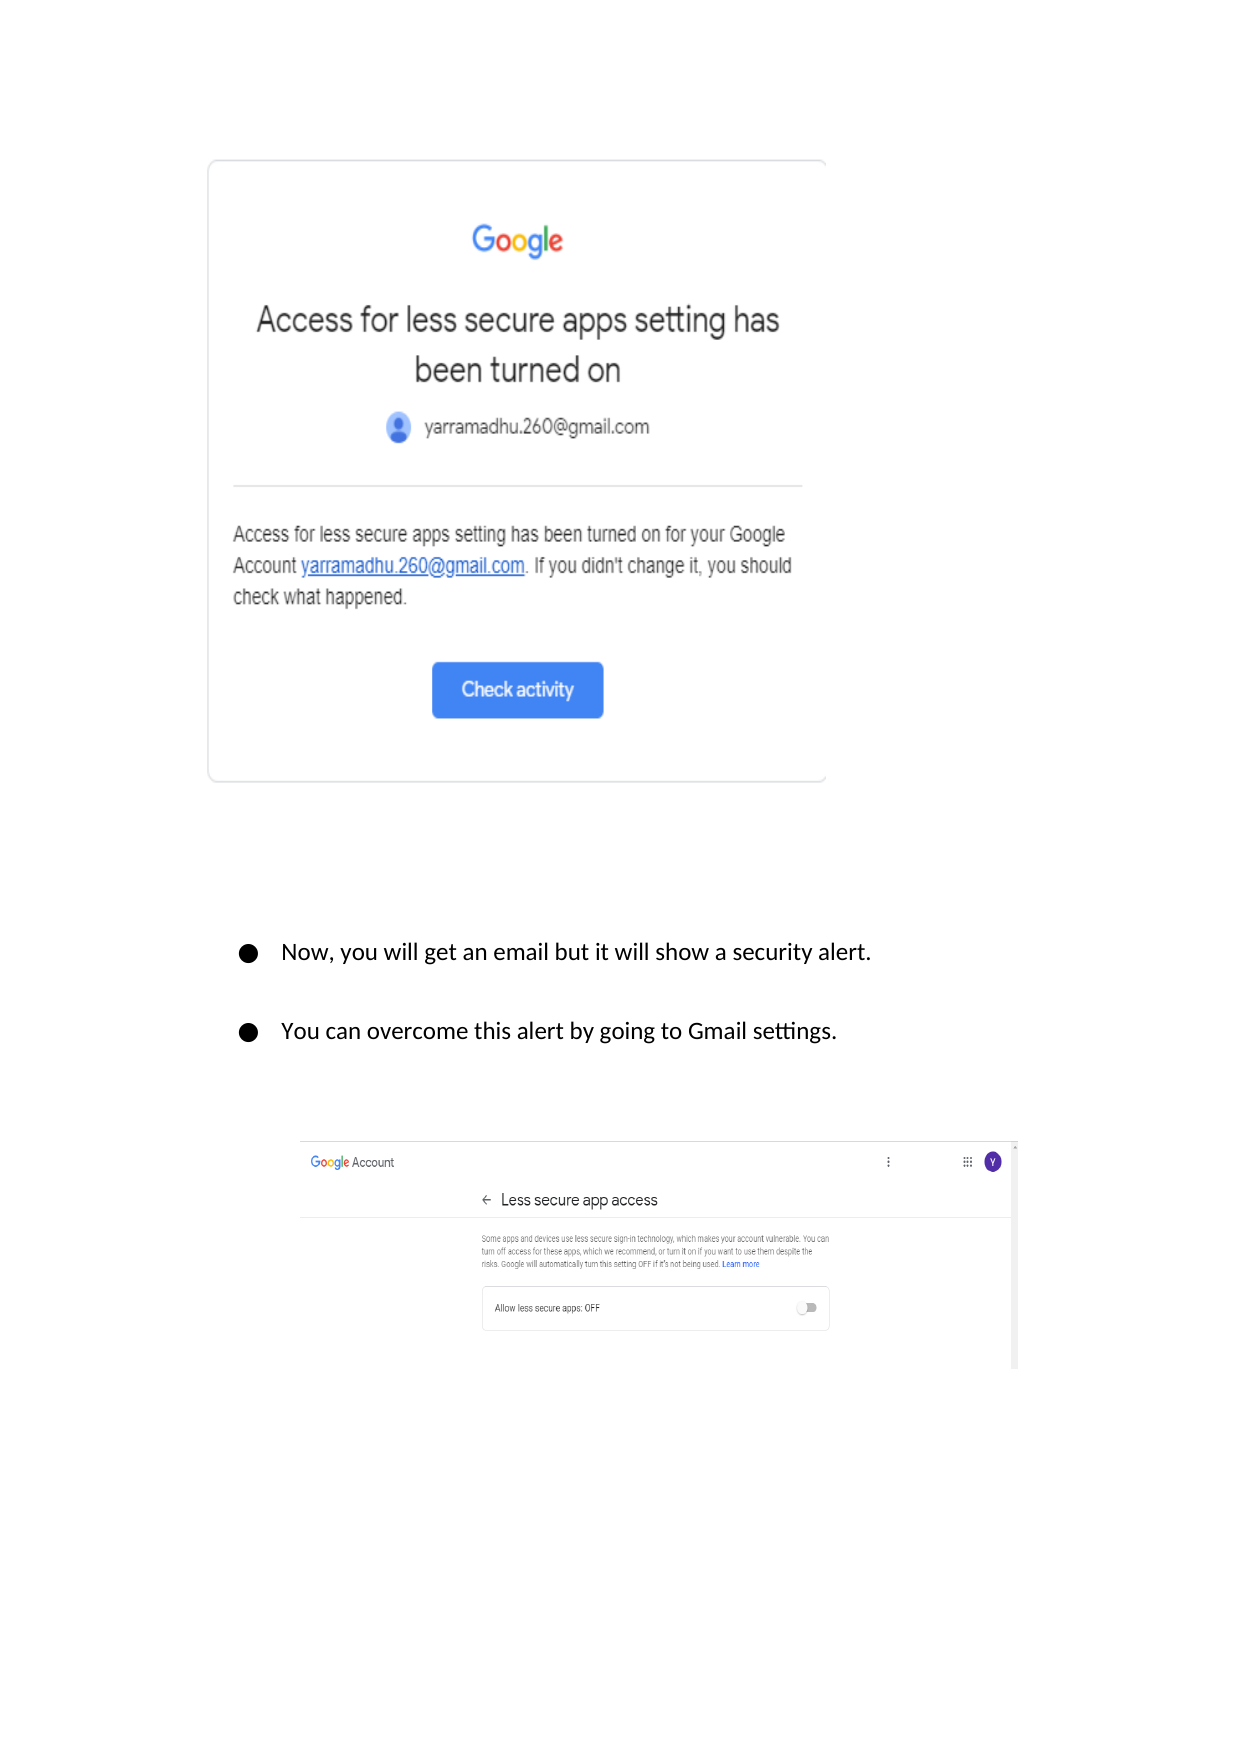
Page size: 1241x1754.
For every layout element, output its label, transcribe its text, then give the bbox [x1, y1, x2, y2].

list Now, you will get an email but it will show a security alert. [237, 923, 1090, 974]
picture [300, 1138, 1018, 1369]
list You can overcome this alert by going to Gmail settings. [237, 1003, 1090, 1054]
picture [201, 150, 826, 786]
